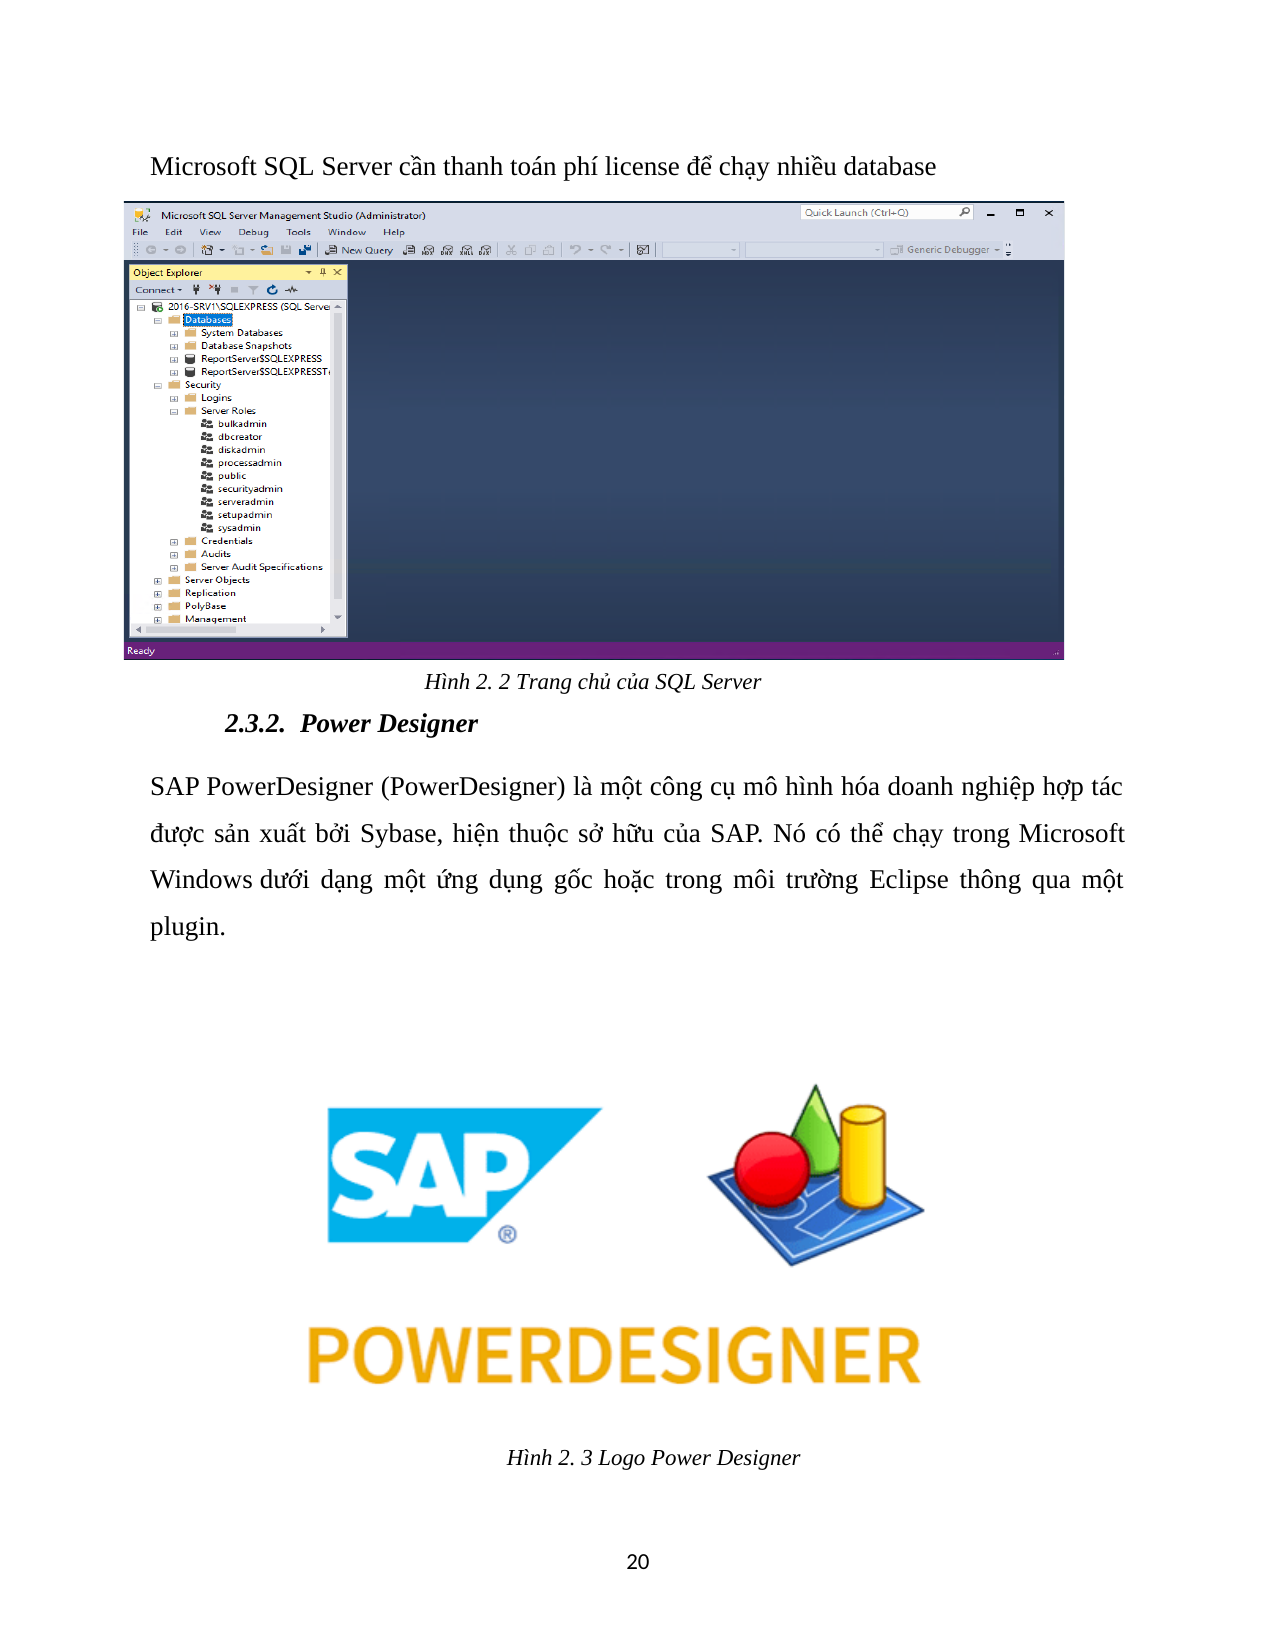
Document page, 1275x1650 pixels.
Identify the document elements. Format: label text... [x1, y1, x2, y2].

picture [123, 201, 1065, 660]
text Microsoft SQL Server cần thanh toán phí license để chạy nhiều database [150, 150, 1125, 181]
picture [137, 978, 1084, 1415]
text SAP PowerDesigner (PowerDesigner) là một công cụ mô hình hóa doanh nghiệp hợp tác được sản xuất bởi Sybase, hiện thuộc sở hữu của SAP. Nó có thể chạy trong Microsoft Windows dưới dạng một ứng dụng gốc hoặc trong môi trường Eclipse thông qua một plugin. [150, 770, 1125, 941]
